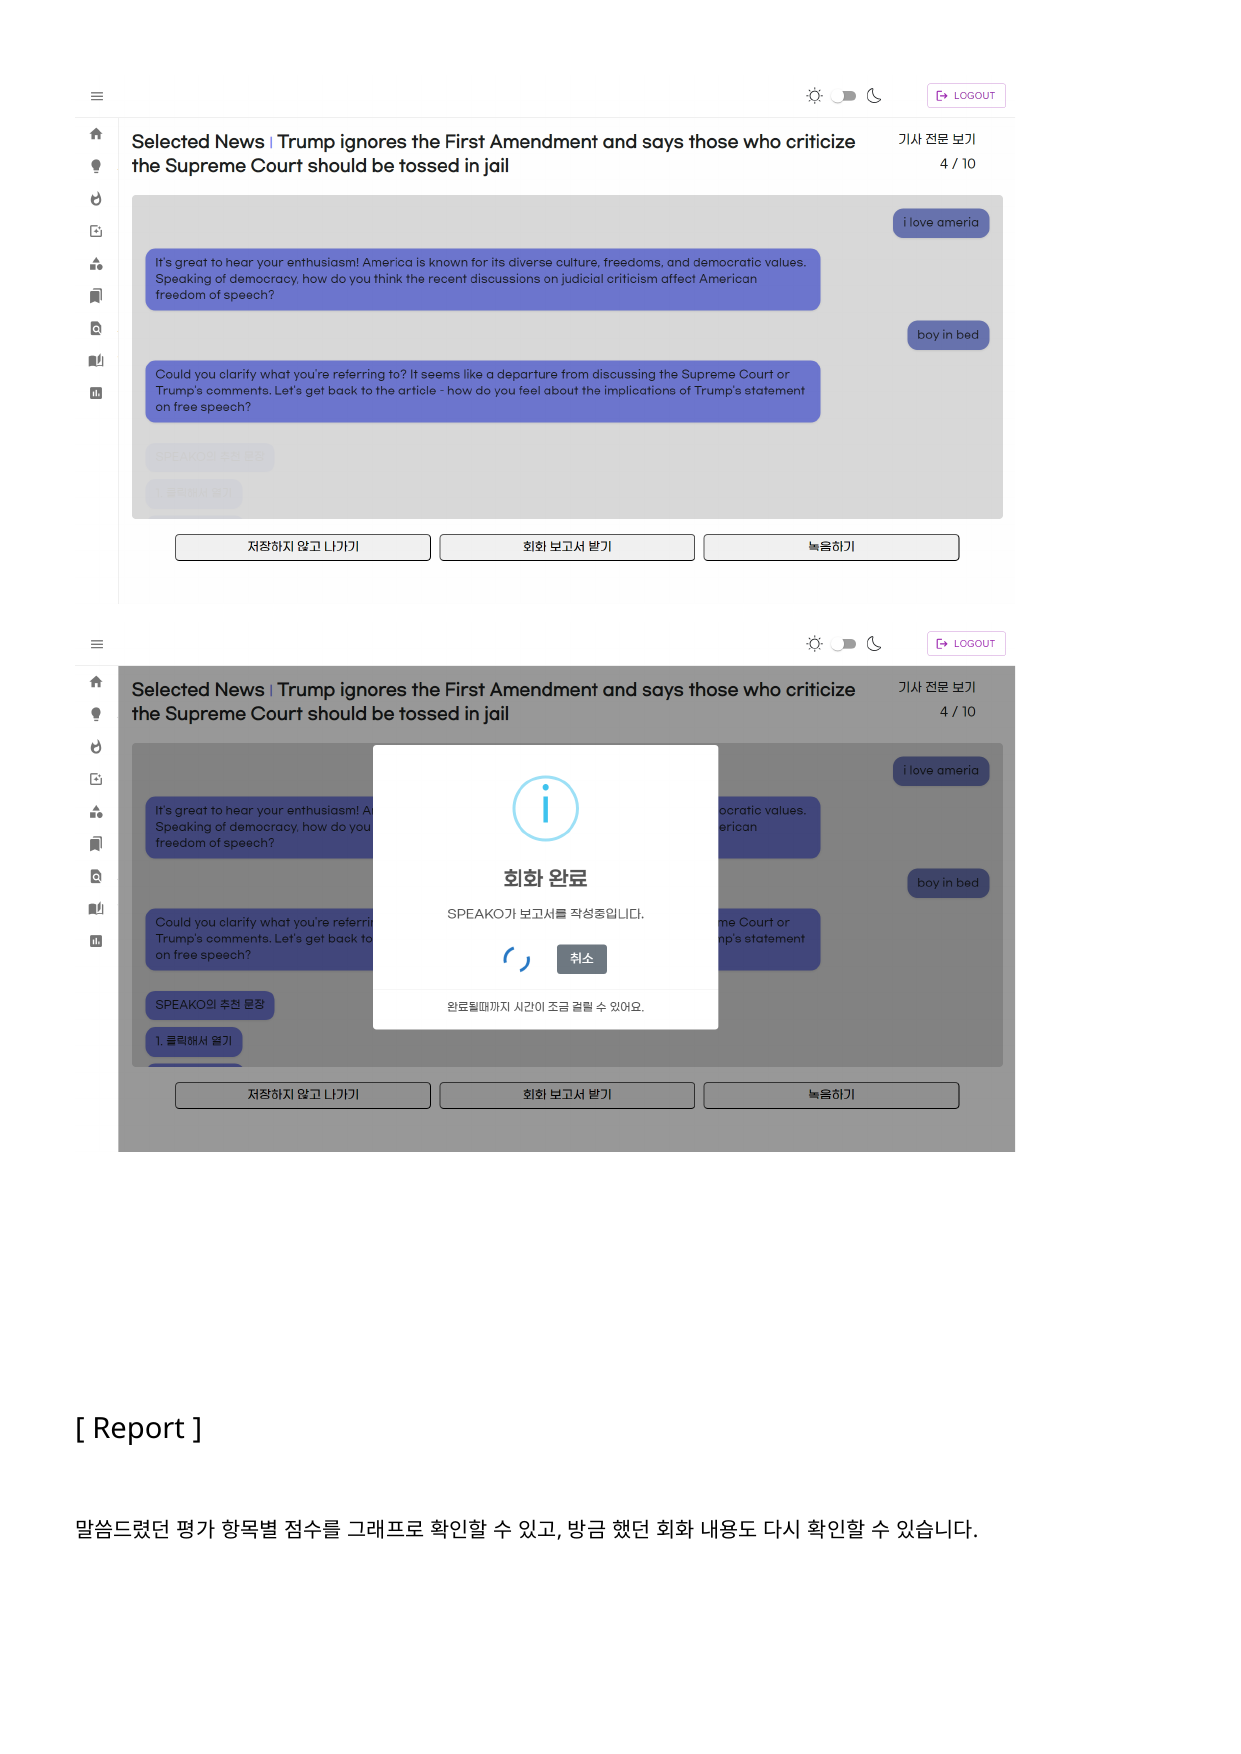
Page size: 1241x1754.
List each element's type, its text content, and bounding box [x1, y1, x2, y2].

subtitle [ Report ] [75, 1407, 1165, 1447]
text 말씀드렸던 평가 항목별 점수를 그래프로 확인할 수 있고, 방금 했던 회화 내용도 다시 확인할 수 있습니다. [75, 1514, 1165, 1544]
picture [75, 622, 1016, 1152]
picture [75, 75, 1016, 604]
